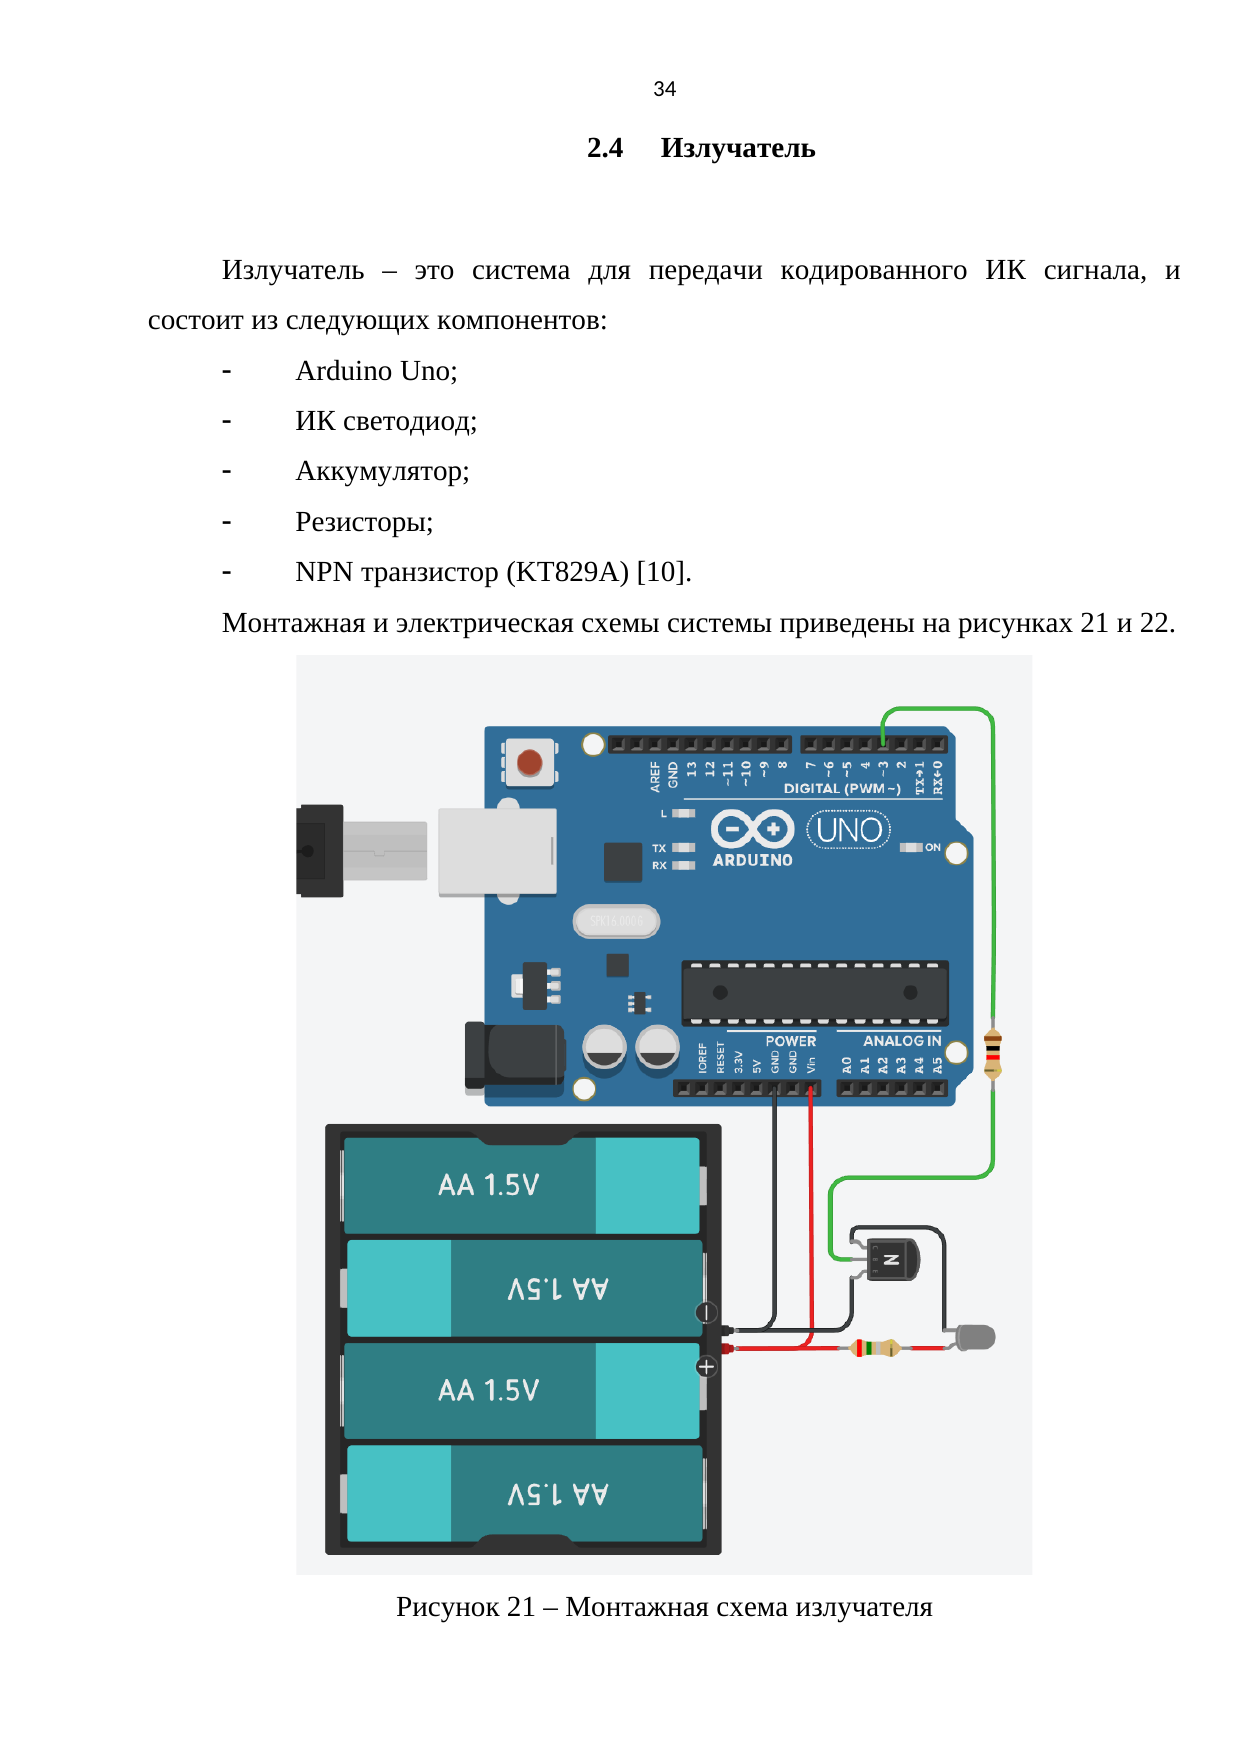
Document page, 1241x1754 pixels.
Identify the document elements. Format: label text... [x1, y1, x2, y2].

list Arduino Uno; [148, 353, 1181, 386]
list Аккумулятор; [148, 453, 1181, 487]
picture [296, 655, 1033, 1575]
subtitle Излучатель [148, 130, 1181, 163]
text Рисунок 21 – Монтажная схема излучателя [148, 1589, 1181, 1622]
text Монтажная и электрическая схемы системы приведены на рисунках 21 и 22. [148, 605, 1181, 638]
list ИК светодиод; [148, 403, 1181, 437]
list Резисторы; [148, 504, 1181, 538]
list NPN транзистор (KT829A) [10]. [148, 554, 1181, 588]
text Излучатель – это система для передачи кодированного ИК сигнала, и состоит из следующих компонентов: [148, 252, 1181, 336]
